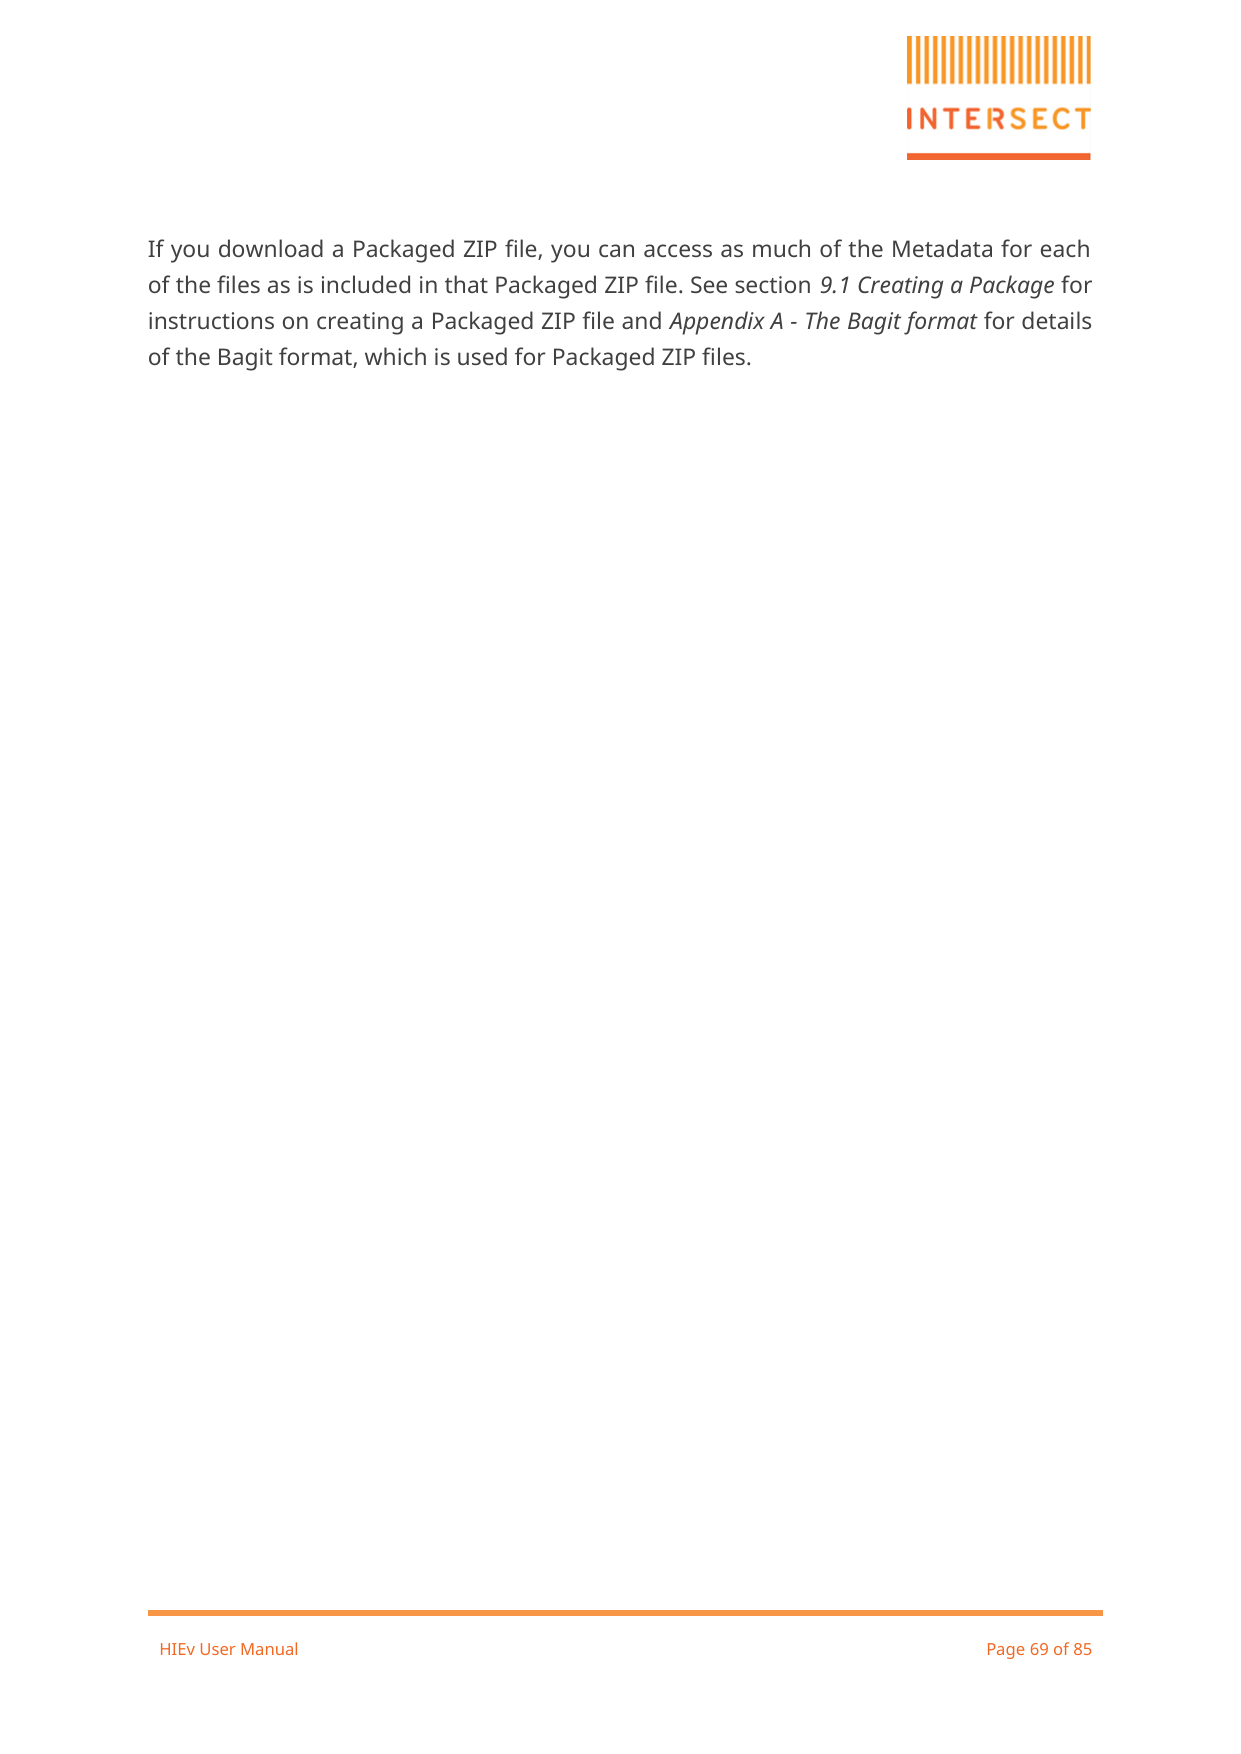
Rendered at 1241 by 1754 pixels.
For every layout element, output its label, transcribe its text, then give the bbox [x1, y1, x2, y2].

picture [905, 34, 1093, 162]
